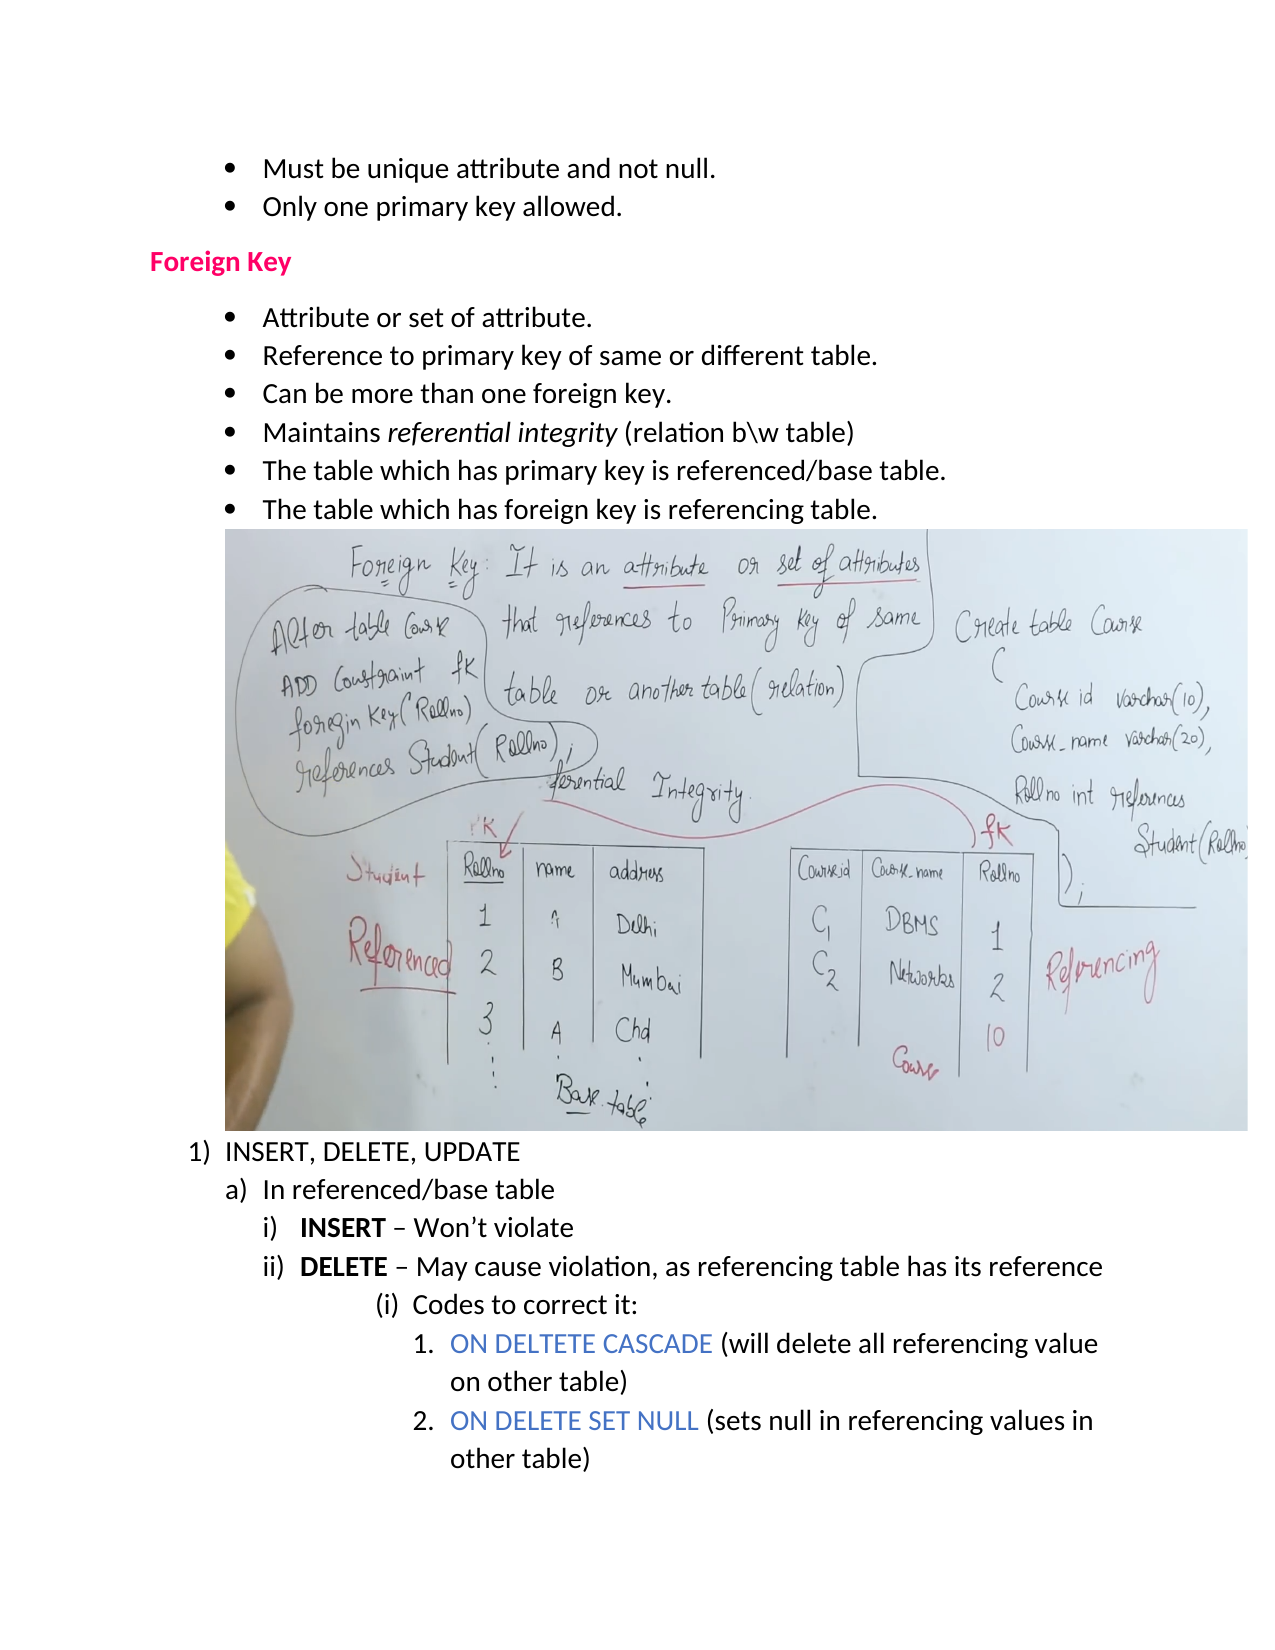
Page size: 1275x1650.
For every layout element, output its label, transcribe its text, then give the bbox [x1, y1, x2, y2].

list Can be more than one foreign key. [225, 376, 1125, 411]
list ON DELETE SET NULL (sets null in referencing values in other table) [412, 1402, 1125, 1476]
list INSERT – Won’t violate [262, 1209, 1125, 1245]
list Reference to primary key of same or different table. [225, 337, 1125, 373]
list ON DELTETE CASCADE (will delete all referencing value on other table) [412, 1325, 1125, 1399]
list Only one primary key allowed. [225, 188, 1125, 224]
list In referenced/base table [225, 1171, 1125, 1207]
list Codes to correct it: [375, 1286, 1125, 1322]
list Maintains referential integrity (relation b\w table) [225, 414, 1125, 449]
list Must be unique attribute and not null. [225, 150, 1125, 186]
list The table which has primary key is referenced/base table. [225, 452, 1125, 488]
list The table which has foreign key is referencing table. [225, 491, 1125, 526]
list Attribute or set of attribute. [225, 299, 1125, 334]
list DELETE – May cause violation, as referencing table has its reference [262, 1248, 1125, 1284]
picture [225, 529, 1248, 1131]
list INSERT, DELETE, UPDATE [187, 1133, 1125, 1168]
text Foreign Key [150, 243, 1125, 279]
